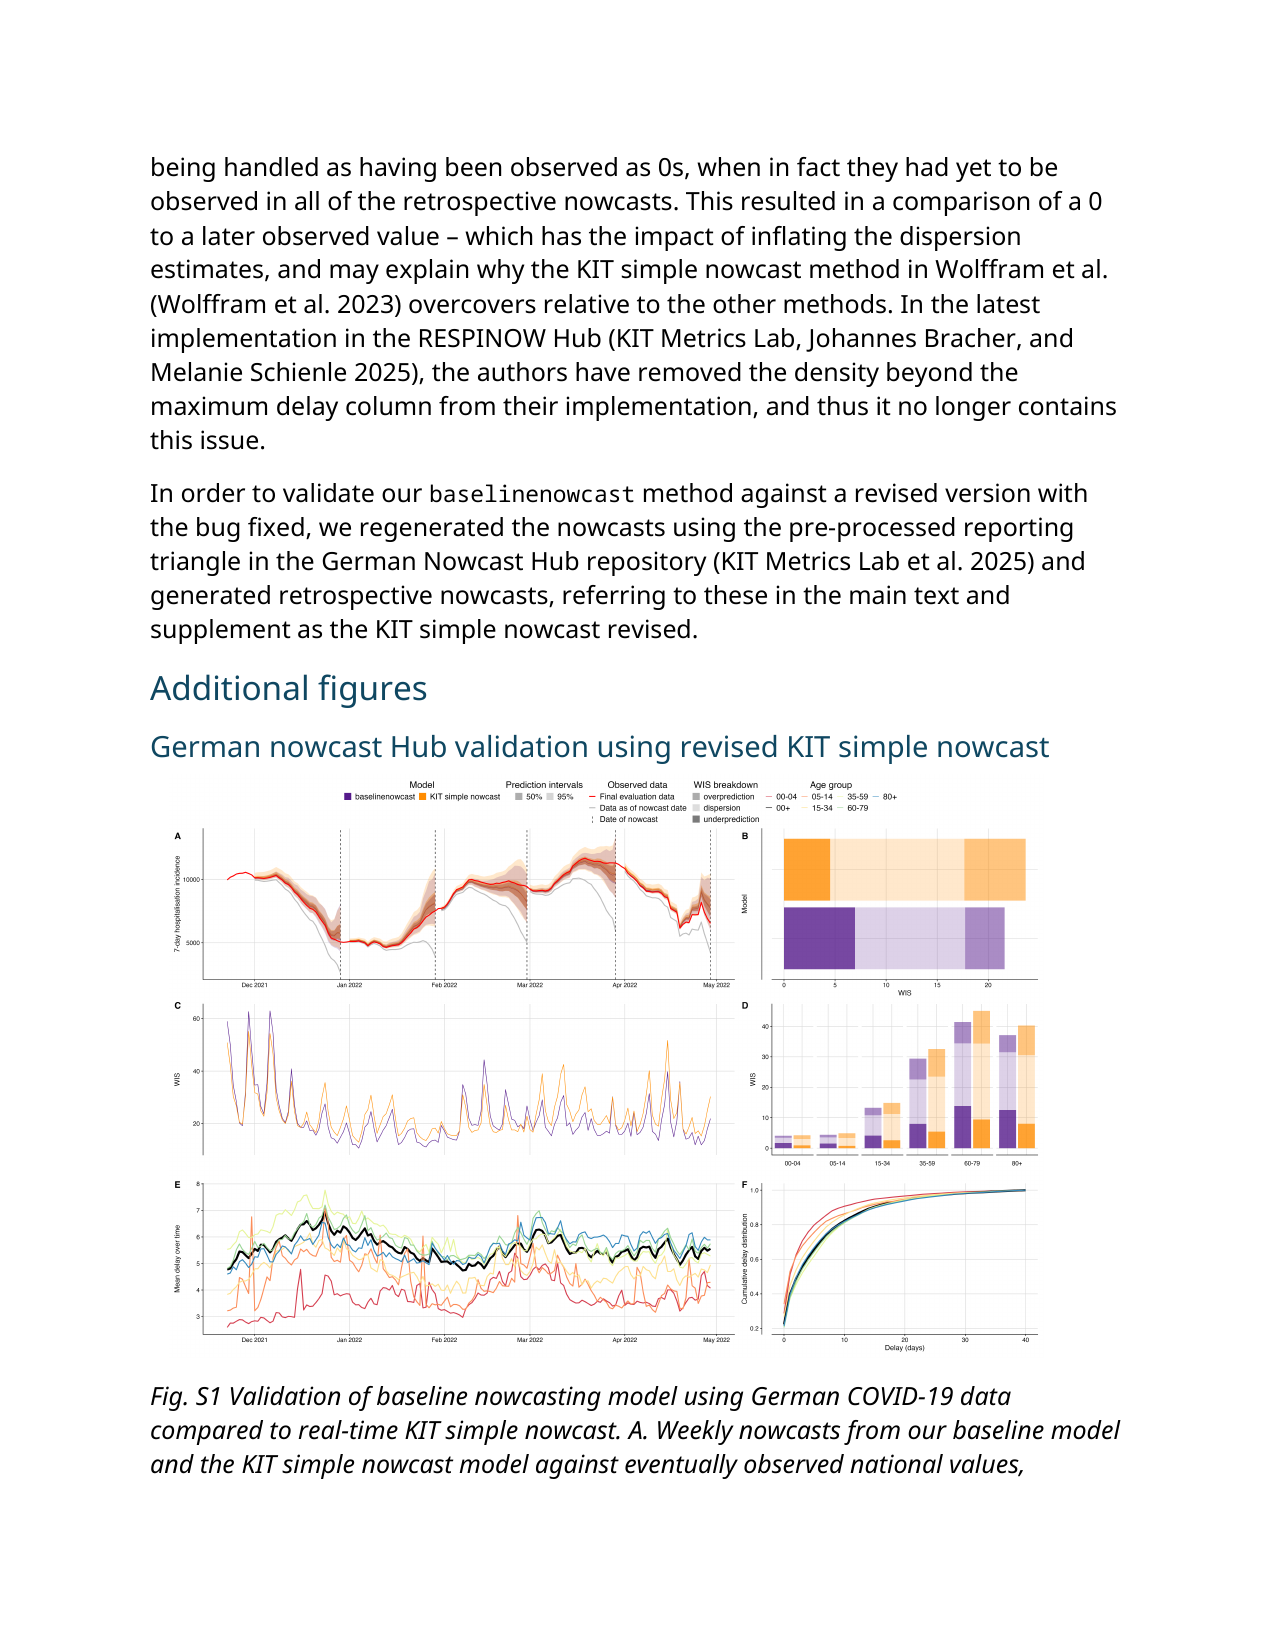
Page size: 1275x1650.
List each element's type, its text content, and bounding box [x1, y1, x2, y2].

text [150, 1379, 1125, 1481]
picture [168, 774, 1044, 1358]
text In order to validate our baselinenowcast method against a revised version with the bug fixed, we regenerated the nowcasts using the pre-processed reporting triangle in the German Nowcast Hub repository (KIT Metrics Lab et al. 2025) and generated retrospective nowcasts, referring to these in the main text and supplement as the KIT simple nowcast revised. [150, 475, 1125, 646]
subtitle Additional figures [150, 664, 1125, 710]
subtitle German nowcast Hub validation using revised KIT simple nowcast [150, 726, 1125, 766]
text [150, 150, 1125, 457]
